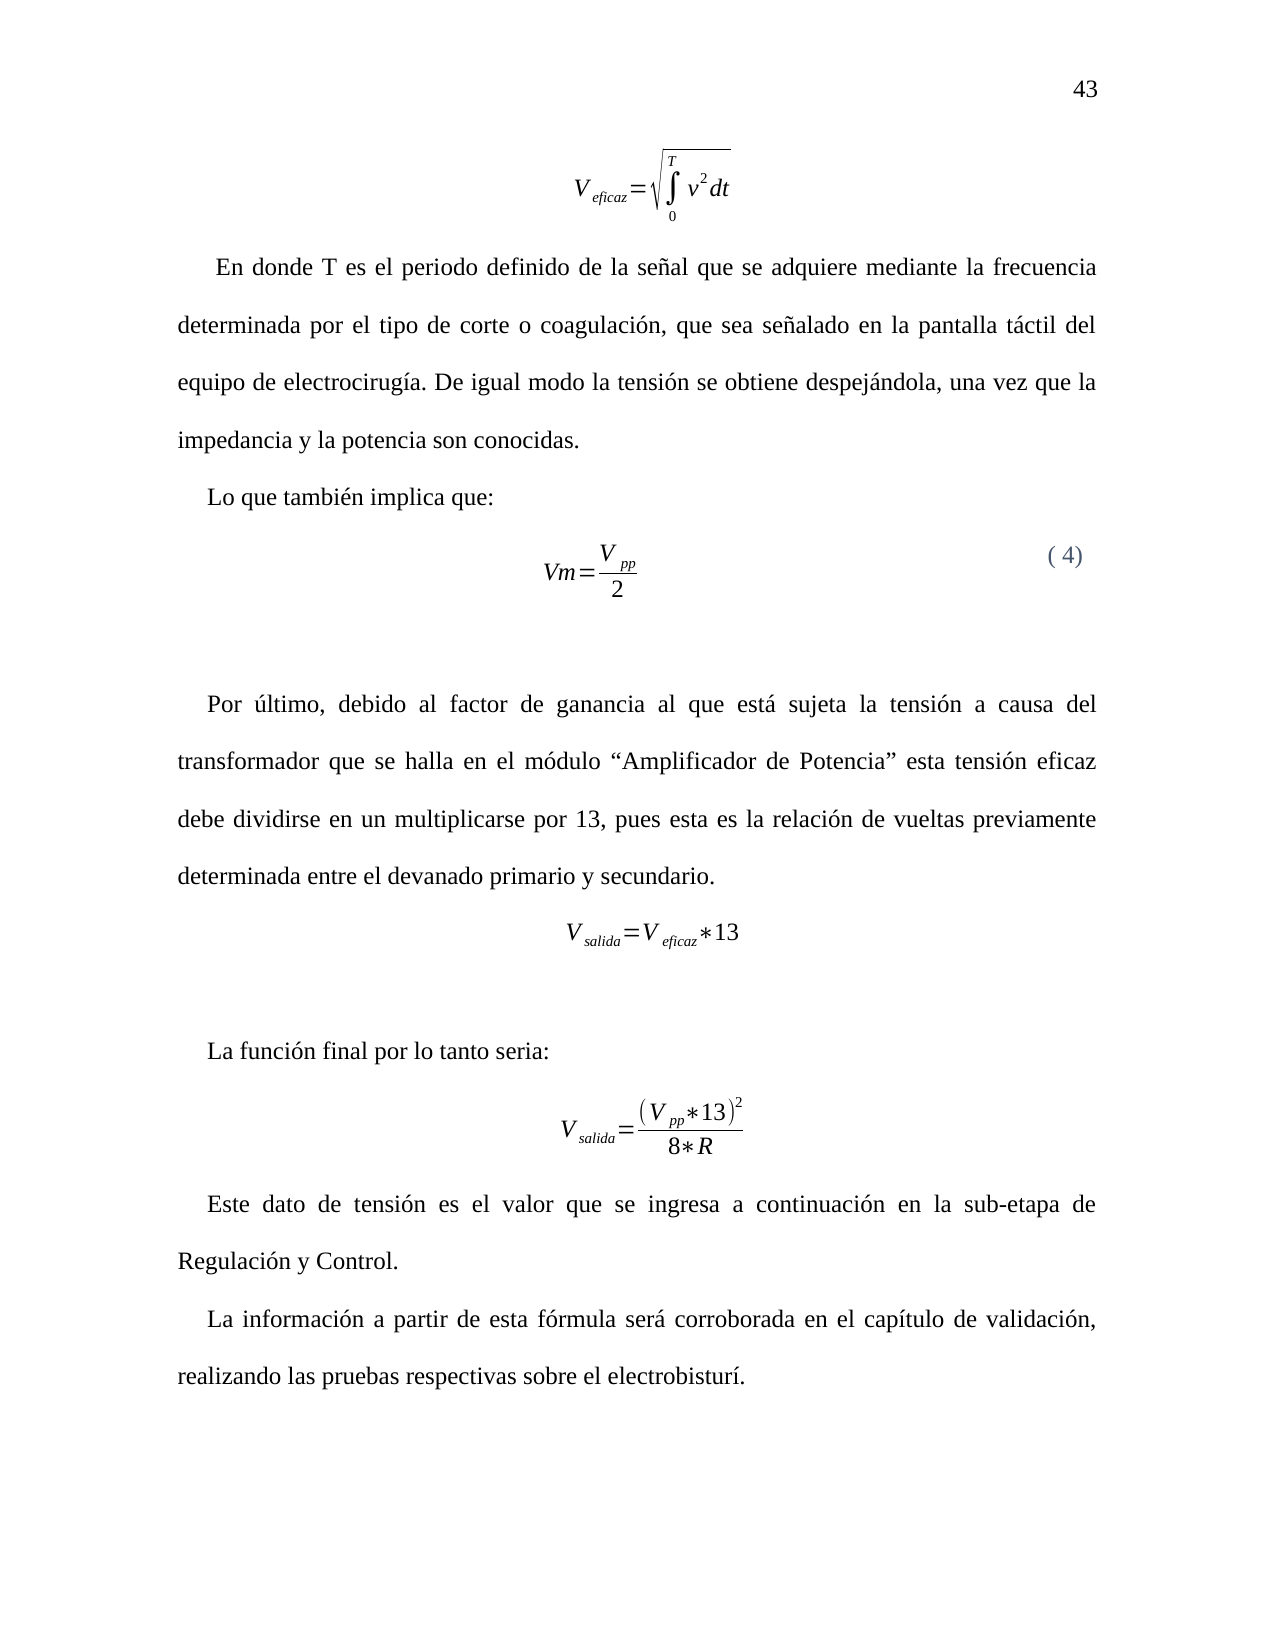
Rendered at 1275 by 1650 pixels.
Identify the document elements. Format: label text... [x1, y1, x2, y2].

table_header ( 4) [1004, 540, 1097, 631]
text La función final por lo tanto seria: [177, 1036, 1098, 1065]
text En donde T es el periodo definido de la señal que se adquiere mediante la frecuencia determinada por el tipo de corte o coagulación, que sea señalado en la pantalla táctil del equipo de electrocirugía. De igual modo la tensión se obtiene despejándola, una vez que la impedancia y la potencia son conocidas. [177, 252, 1098, 454]
text Por último, debido al factor de ganancia al que está sujeta la tensión a causa del transformador que se halla en el módulo “Amplificador de Potencia” esta tensión eficaz debe dividirse en un multiplicarse por 13, pues esta es la relación de vueltas previamente determinada entre el devanado primario y secundario. [177, 689, 1098, 890]
table_header [177, 540, 1003, 631]
text Lo que también implica que: [177, 482, 1098, 511]
text Este dato de tensión es el valor que se ingresa a continuación en la sub-etapa de Regulación y Control. [177, 1189, 1098, 1275]
text La información a partir de esta fórmula será corroborada en el capítulo de validación, realizando las pruebas respectivas sobre el electrobisturí. [177, 1304, 1098, 1390]
